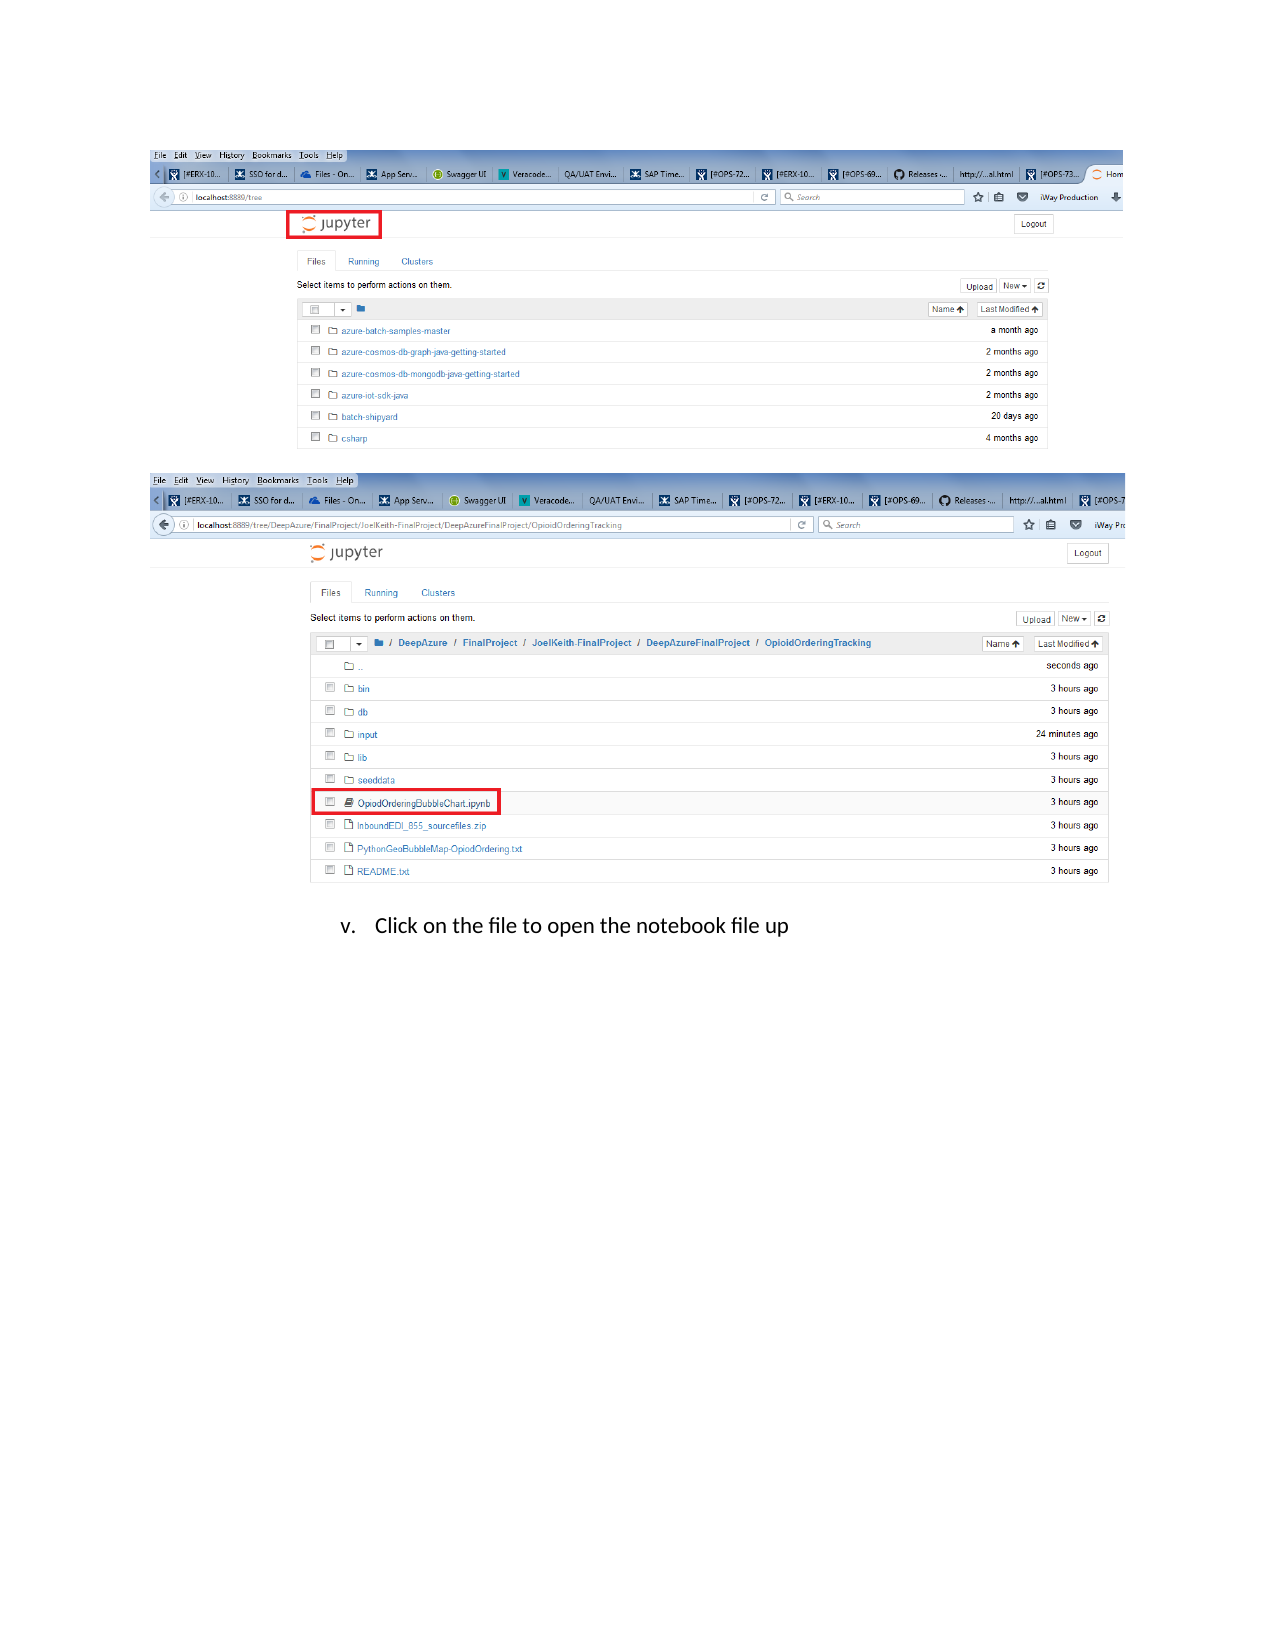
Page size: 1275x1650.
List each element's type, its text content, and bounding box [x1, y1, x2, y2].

picture [150, 150, 1123, 449]
list Click on the file to open the notebook file up [356, 911, 1125, 939]
picture [150, 473, 1125, 887]
